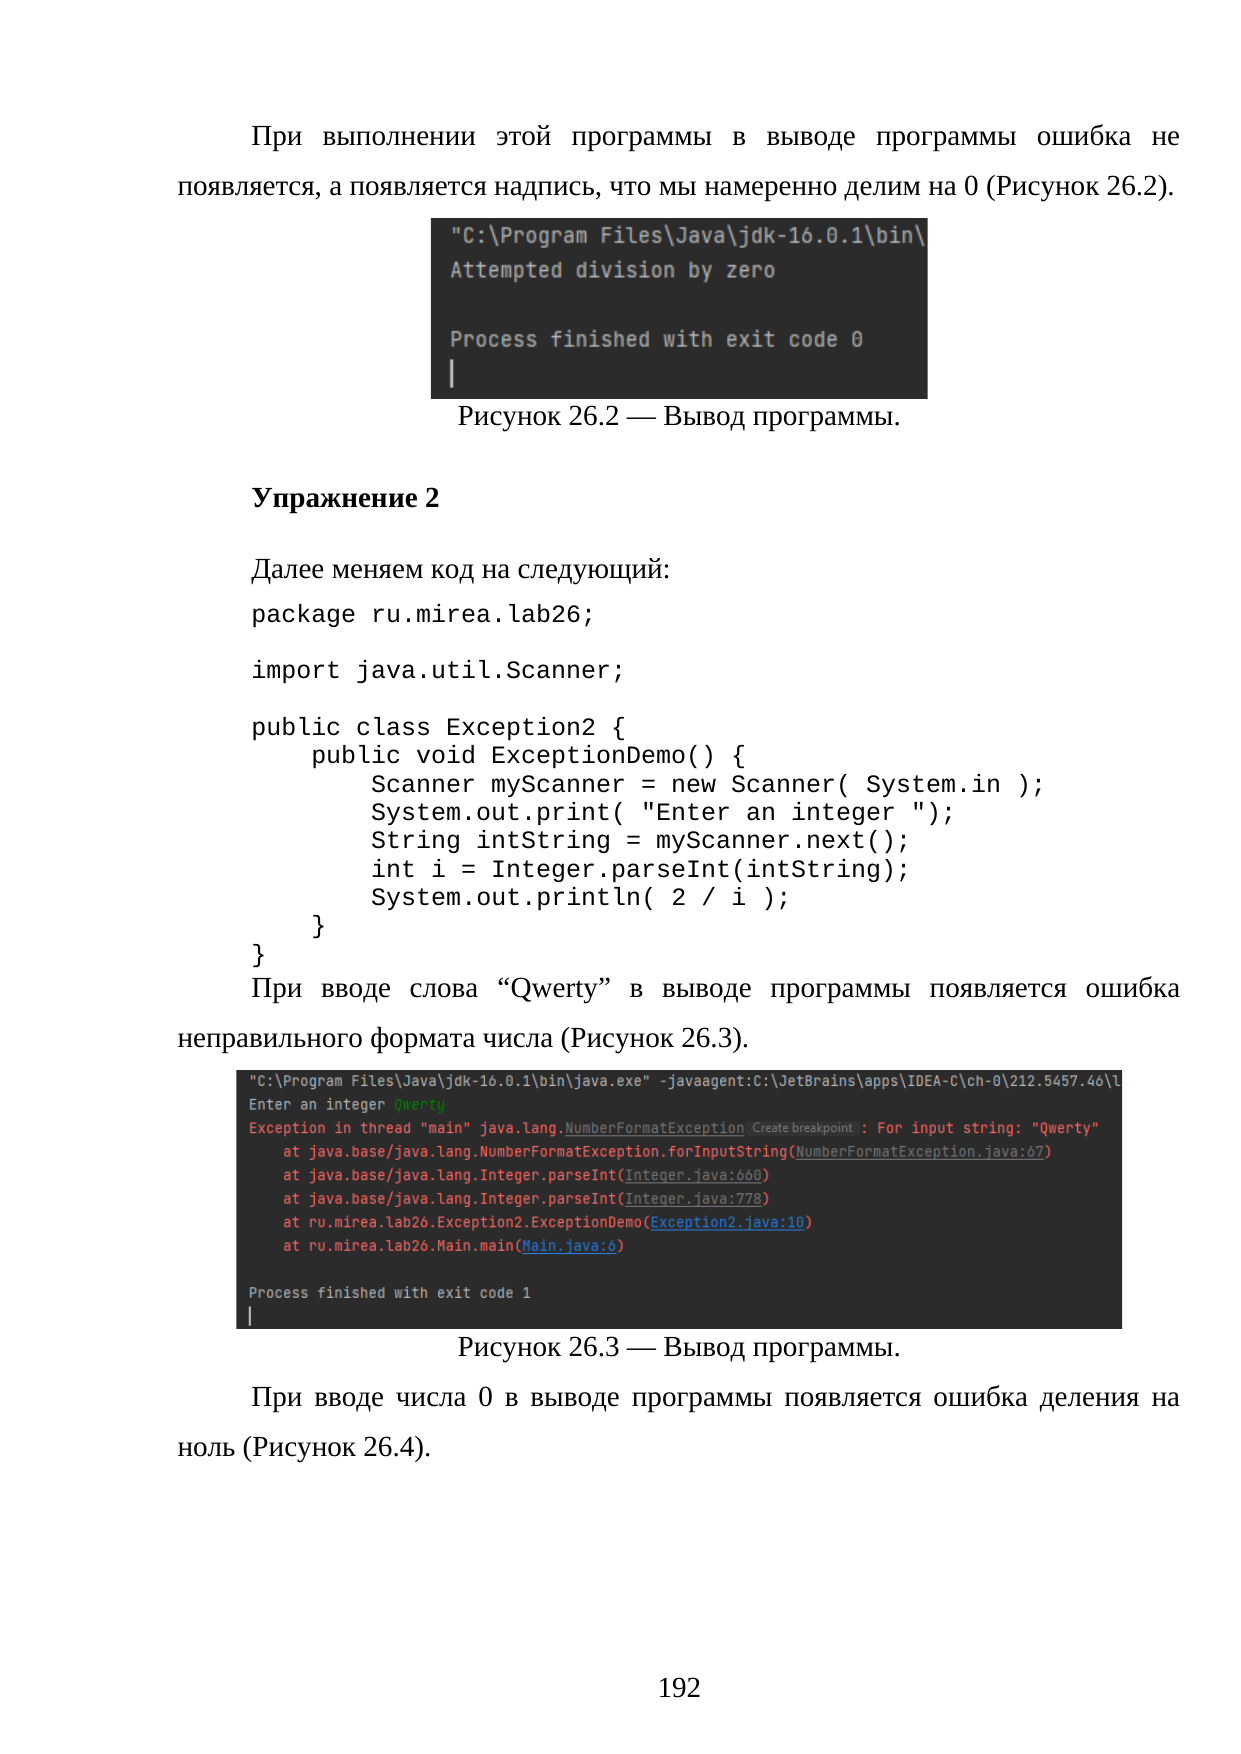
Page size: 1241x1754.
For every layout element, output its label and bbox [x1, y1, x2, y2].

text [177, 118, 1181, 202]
picture [236, 1070, 1123, 1329]
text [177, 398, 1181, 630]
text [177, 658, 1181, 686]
picture [430, 218, 928, 399]
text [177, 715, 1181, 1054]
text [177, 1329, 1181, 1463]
